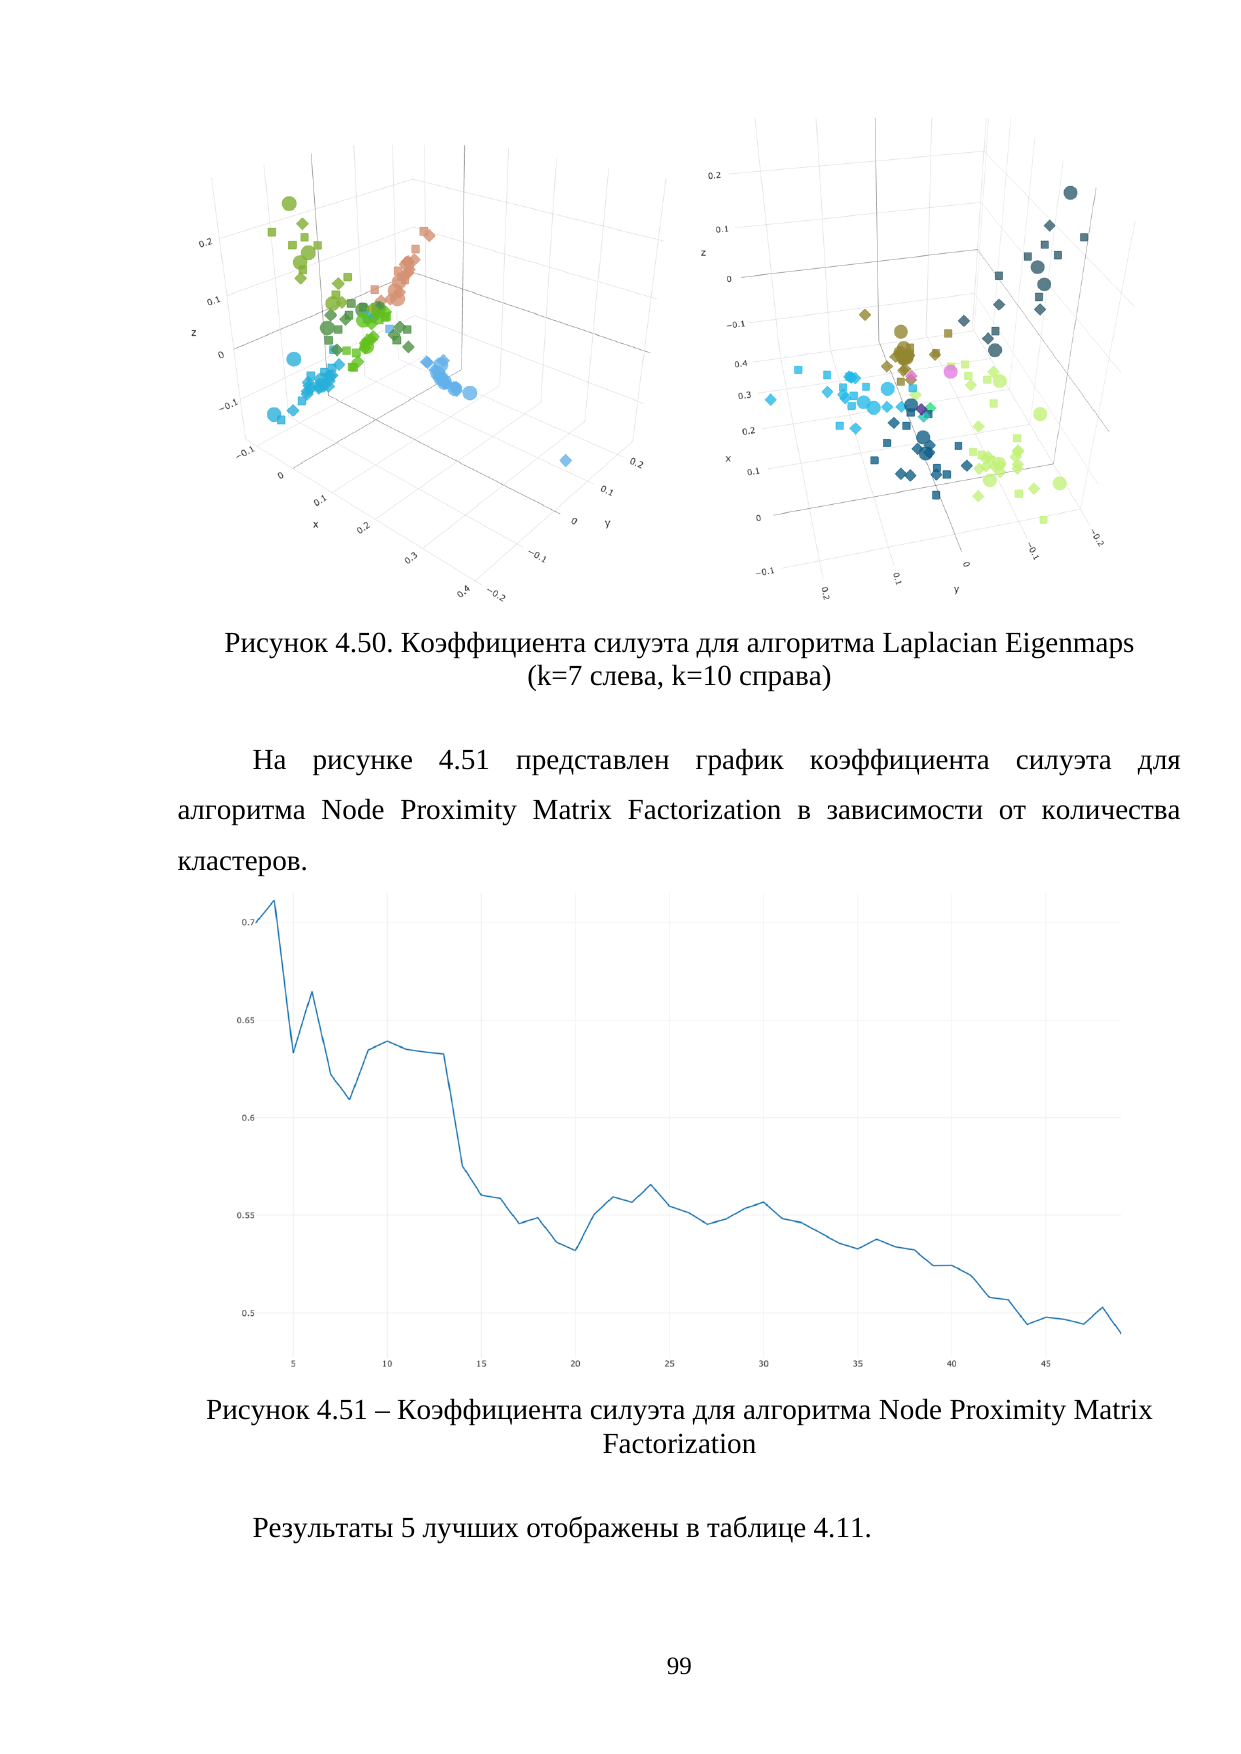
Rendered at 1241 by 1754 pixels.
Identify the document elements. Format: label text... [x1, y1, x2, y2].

text Рисунок 4.51 – Коэффициента силуэта для алгоритма Node Proximity Matrix Factorization [177, 1392, 1181, 1459]
text Результаты 5 лучших отображены в таблице 4.11. [177, 1510, 1181, 1543]
text (k=7 слева, k=10 справа) [177, 658, 1181, 692]
text На рисунке 4.51 представлен график коэффициента силуэта для алгоритма Node Proximity Matrix Factorization в зависимости от количества кластеров. [177, 742, 1181, 876]
text Рисунок 4.50. Коэффициента силуэта для алгоритма Laplacian Eigenmaps [177, 625, 1181, 658]
picture [177, 118, 1150, 611]
picture [228, 893, 1131, 1378]
